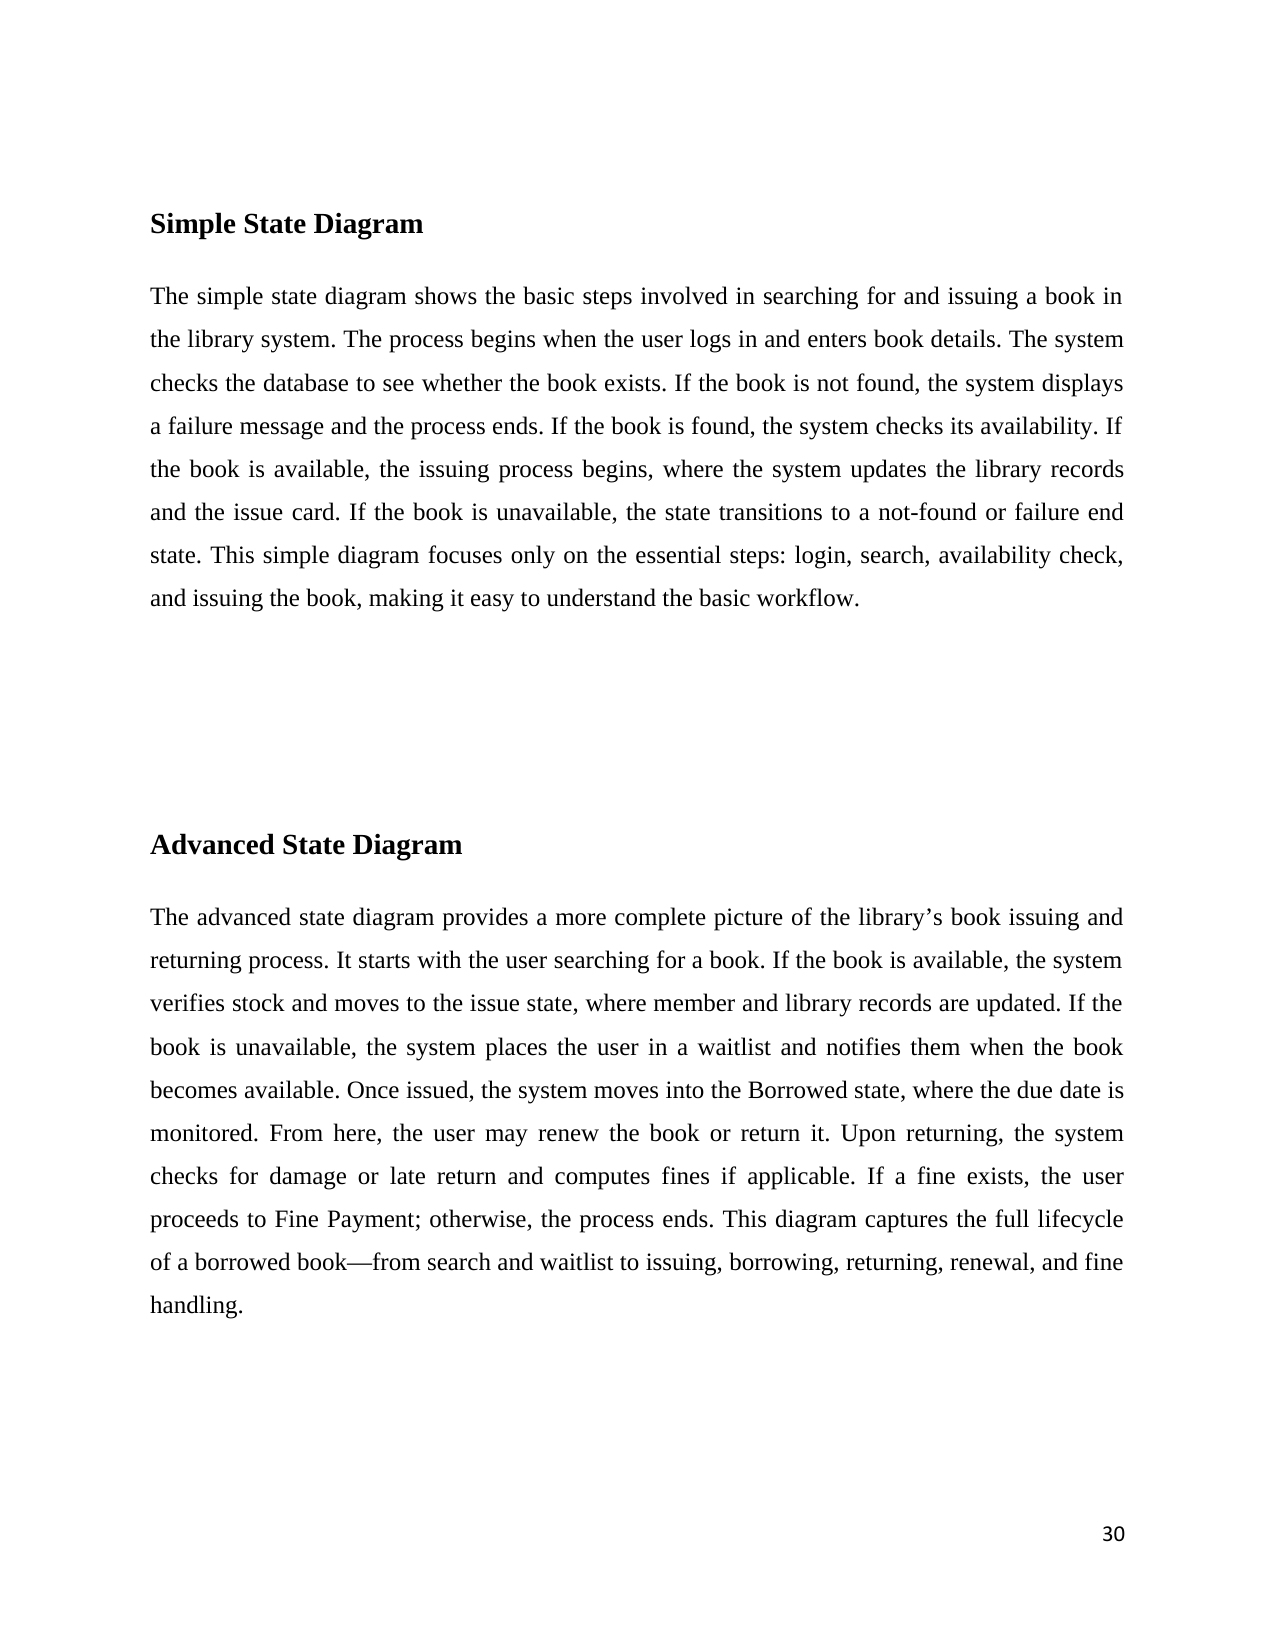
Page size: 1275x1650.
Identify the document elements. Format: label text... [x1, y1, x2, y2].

subtitle Advanced State Diagram [150, 827, 1125, 861]
subtitle Simple State Diagram [150, 206, 1125, 239]
text The advanced state diagram provides a more complete picture of the library’s book issuing and returning process. It starts with the user searching for a book. If the book is available, the system verifies stock and moves to the issue state, where member and library records are updated. If the book is unavailable, the system places the user in a waitlist and notifies them when the book becomes available. Once issued, the system moves into the Borrowed state, where the due date is monitored. From here, the user may renew the book or return it. Upon returning, the system checks for damage or late return and computes fines if applicable. If a fine exists, the user proceeds to Fine Payment; otherwise, the process ends. This diagram captures the full lifecycle of a borrowed book—from search and waitlist to issuing, borrowing, returning, renewal, and fine handling. [150, 902, 1125, 1319]
text The simple state diagram shows the basic steps involved in searching for and issuing a book in the library system. The process begins when the user logs in and enters book details. The system checks the database to see whether the book exists. If the book is not found, the system displays a failure message and the process ends. If the book is found, the system checks its availability. If the book is available, the issuing process begins, where the system updates the library records and the issue card. If the book is unavailable, the state transitions to a not-found or failure end state. This simple diagram focuses only on the essential steps: login, search, availability check, and issuing the book, making it easy to understand the basic workflow. [150, 281, 1125, 612]
